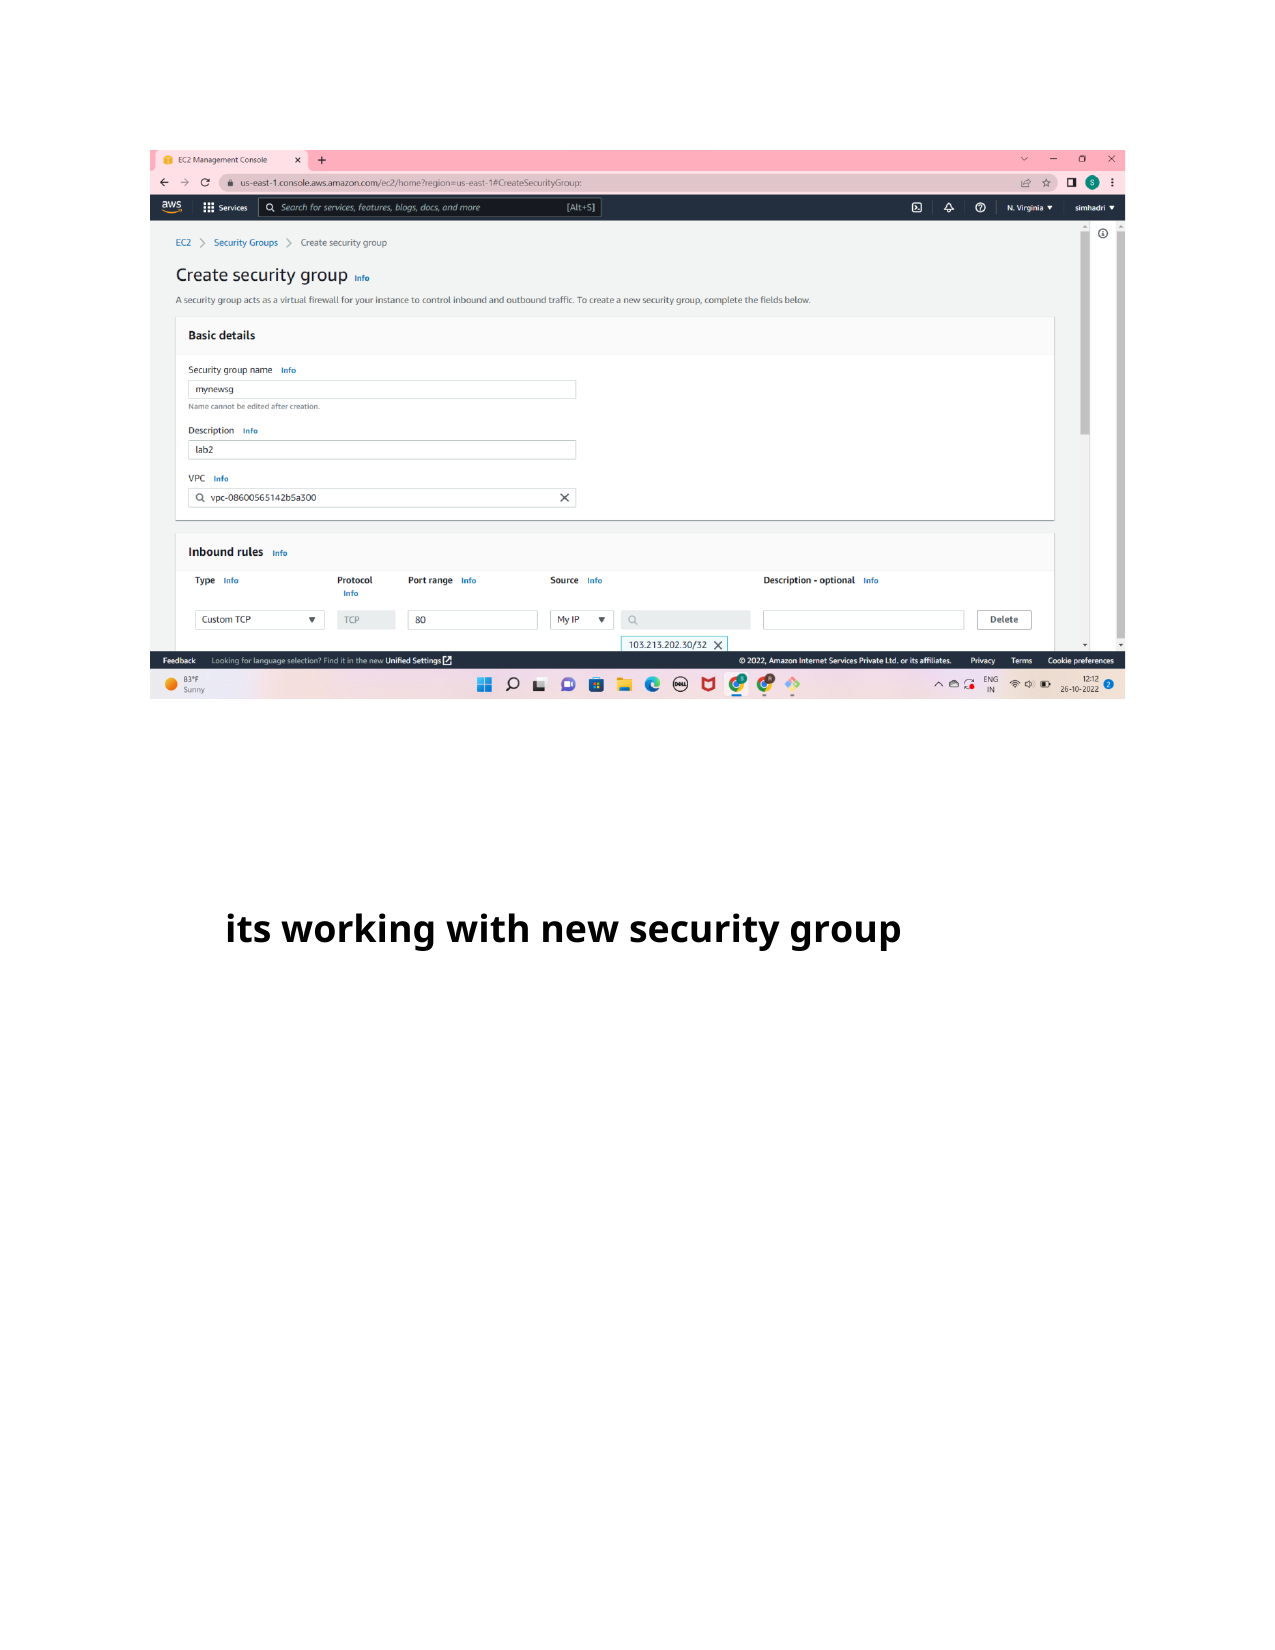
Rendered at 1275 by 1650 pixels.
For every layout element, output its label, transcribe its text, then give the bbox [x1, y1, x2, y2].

picture [150, 150, 1125, 699]
list its working with new security group [225, 903, 1125, 954]
